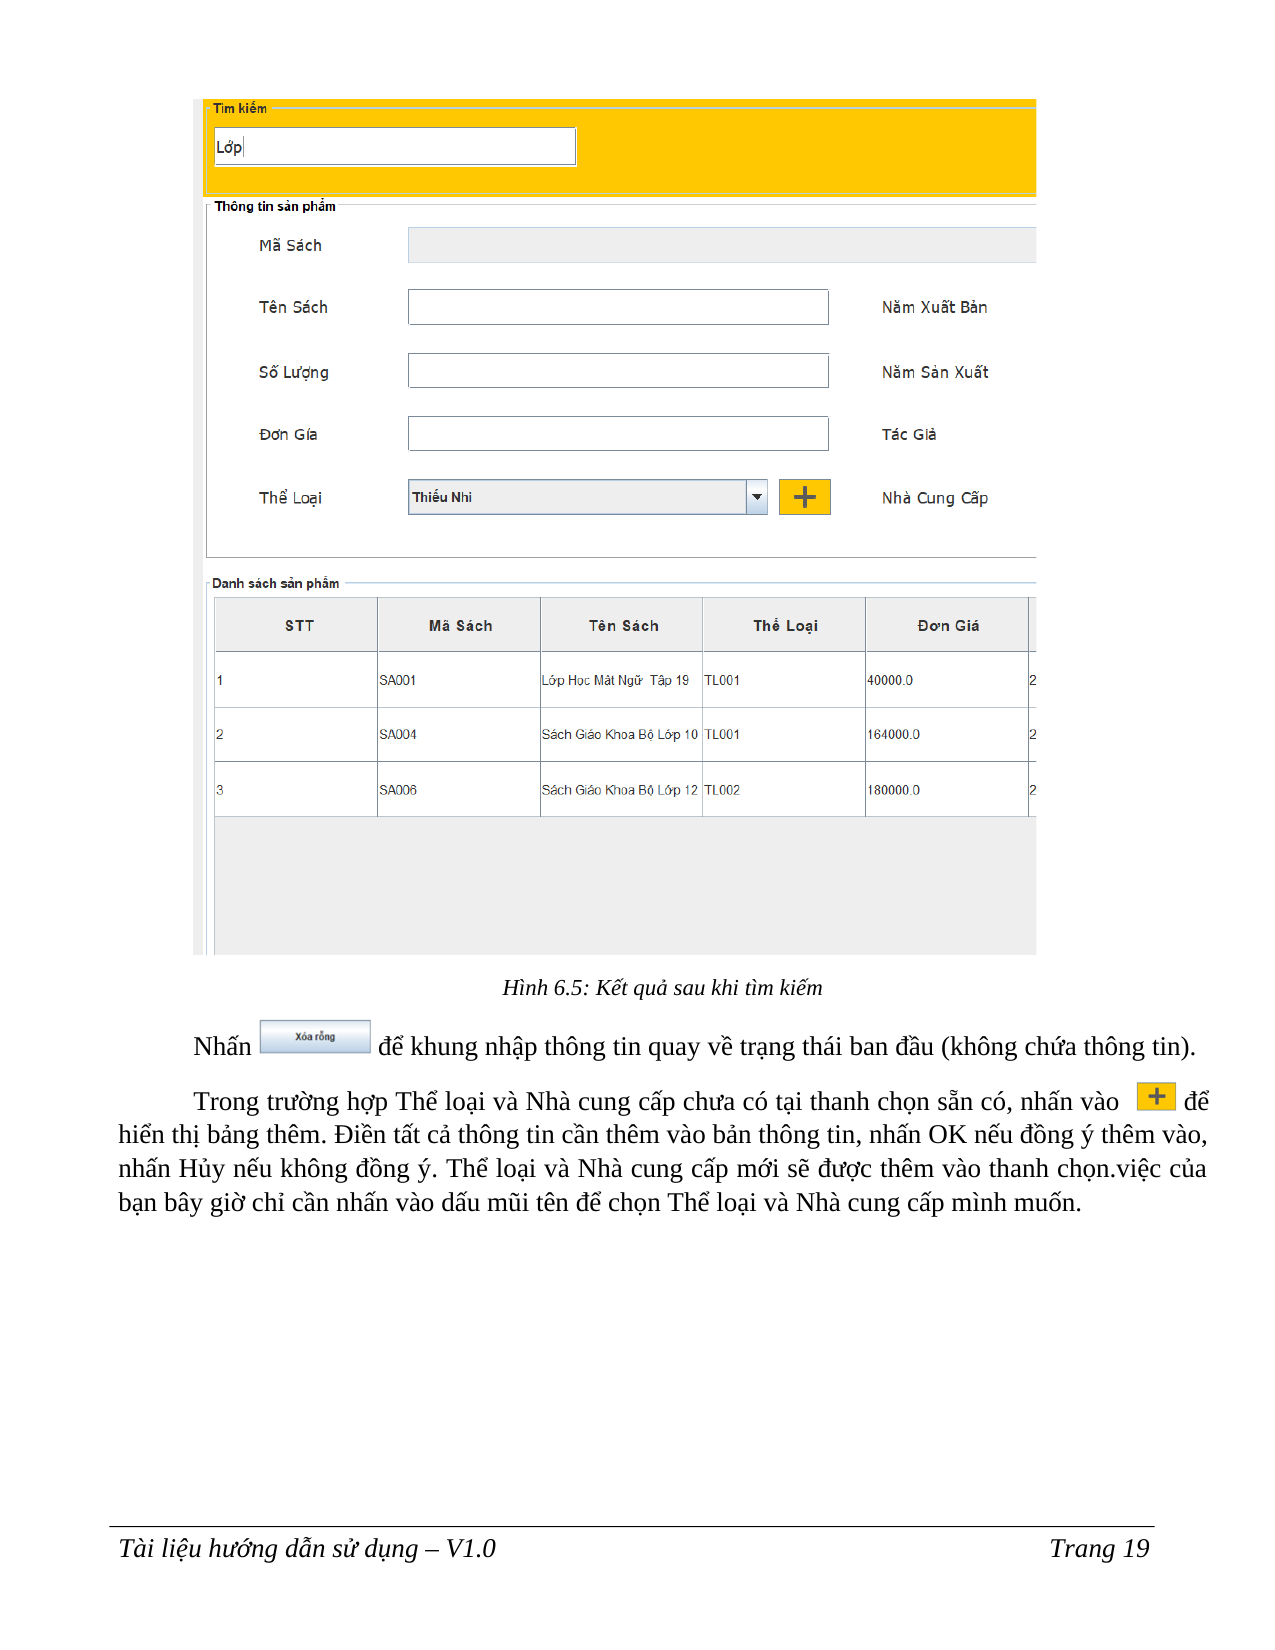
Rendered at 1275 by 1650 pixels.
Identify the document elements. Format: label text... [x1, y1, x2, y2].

text Hình 6.5: Kết quả sau khi tìm kiếm [118, 974, 1209, 1000]
picture [1136, 1080, 1177, 1111]
picture [258, 1018, 372, 1056]
text Nhấn để khung nhập thông tin quay về trạng thái ban đầu (không chứa thông tin). [118, 1019, 1209, 1062]
text Trong trường hợp Thể loại và Nhà cung cấp chưa có tại thanh chọn sẵn có, nhấn vào để hiển thị bảng thêm. Điền tất cả thông tin cần thêm vào bản thông tin, nhấn OK nếu đồng ý thêm vào, nhấn Hủy nếu không đồng ý. Thể loại và Nhà cung cấp mới sẽ được thêm vào thanh chọn.việc của bạn bây giờ chỉ cần nhấn vào dấu mũi tên để chọn Thể loại và Nhà cung cấp mình muốn. [118, 1081, 1209, 1217]
picture [193, 88, 1037, 955]
